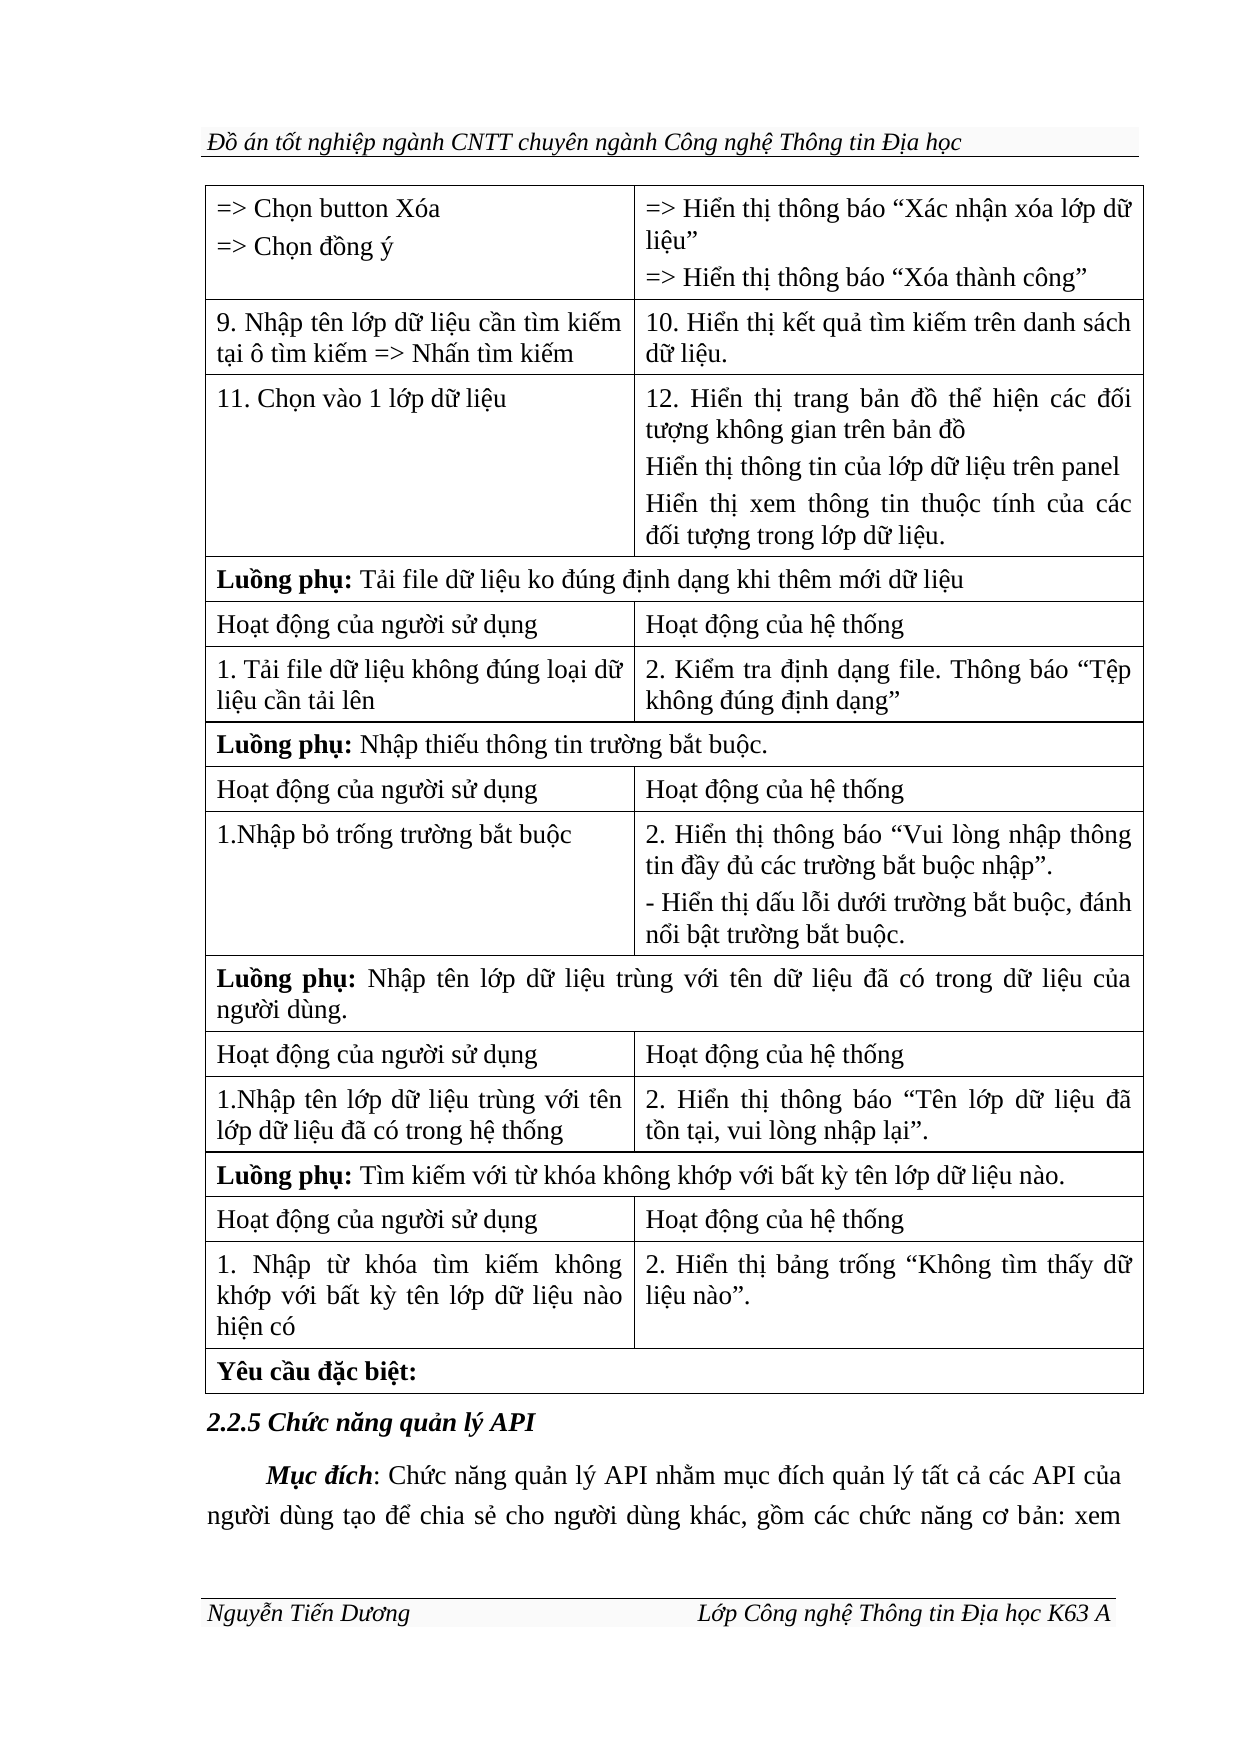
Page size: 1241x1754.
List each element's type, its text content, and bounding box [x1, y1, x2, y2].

table_cell 10. Hiển thị kết quả tìm kiếm trên danh sách dữ liệu. [635, 300, 1143, 374]
table_cell Luồng phụ: Nhập tên lớp dữ liệu trùng với tên dữ liệu đã có trong dữ liệu của người dùng. [206, 956, 1143, 1031]
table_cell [635, 186, 1143, 298]
table_cell Hoạt động của hệ thống [635, 767, 1143, 811]
table_cell Hoạt động của người sử dụng [206, 602, 634, 646]
table_cell Luồng phụ: Tìm kiếm với từ khóa không khớp với bất kỳ tên lớp dữ liệu nào. [206, 1153, 1143, 1196]
table_cell 12. Hiển thị trang bản đồ thể hiện các đối tượng không gian trên bản đồ Hiển thị thông tin của lớp dữ liệu trên panel Hiển thị xem thông tin thuộc tính của các đối tượng trong lớp dữ liệu. [635, 375, 1143, 556]
table_cell Luồng phụ: Tải file dữ liệu ko đúng định dạng khi thêm mới dữ liệu [206, 557, 1143, 601]
table_cell Luồng phụ: Nhập thiếu thông tin trường bắt buộc. [206, 723, 1143, 766]
table_cell 2. Kiểm tra định dạng file. Thông báo “Tệp không đúng định dạng” [635, 647, 1143, 721]
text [207, 1459, 1122, 1531]
table_cell Hoạt động của hệ thống [635, 602, 1143, 646]
subtitle Chức năng quản lý API [207, 1406, 1122, 1437]
table_cell Yêu cầu đặc biệt: [206, 1349, 1143, 1392]
table_cell Hoạt động của người sử dụng [206, 1197, 634, 1241]
table_cell Hoạt động của hệ thống [635, 1197, 1143, 1241]
table_cell 2. Hiển thị thông báo “Vui lòng nhập thông tin đầy đủ các trường bắt buộc nhập”. - Hiển thị dấu lỗi dưới trường bắt buộc, đánh nổi bật trường bắt buộc. [635, 812, 1143, 955]
table_cell 1. Tải file dữ liệu không đúng loại dữ liệu cần tải lên [206, 647, 634, 721]
table_cell 9. Nhập tên lớp dữ liệu cần tìm kiếm tại ô tìm kiếm => Nhấn tìm kiếm [206, 300, 634, 374]
table_cell 2. Hiển thị bảng trống “Không tìm thấy dữ liệu nào”. [635, 1242, 1143, 1348]
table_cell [206, 186, 634, 298]
table_cell Hoạt động của hệ thống [635, 1032, 1143, 1076]
table_cell 1.Nhập tên lớp dữ liệu trùng với tên lớp dữ liệu đã có trong hệ thống [206, 1077, 634, 1151]
table_cell 2. Hiển thị thông báo “Tên lớp dữ liệu đã tồn tại, vui lòng nhập lại”. [635, 1077, 1143, 1151]
table_cell 1.Nhập bỏ trống trường bắt buộc [206, 812, 634, 955]
table_cell Hoạt động của người sử dụng [206, 1032, 634, 1076]
table_cell 1. Nhập từ khóa tìm kiếm không khớp với bất kỳ tên lớp dữ liệu nào hiện có [206, 1242, 634, 1348]
table_cell 11. Chọn vào 1 lớp dữ liệu [206, 375, 634, 556]
table_cell Hoạt động của người sử dụng [206, 767, 634, 811]
